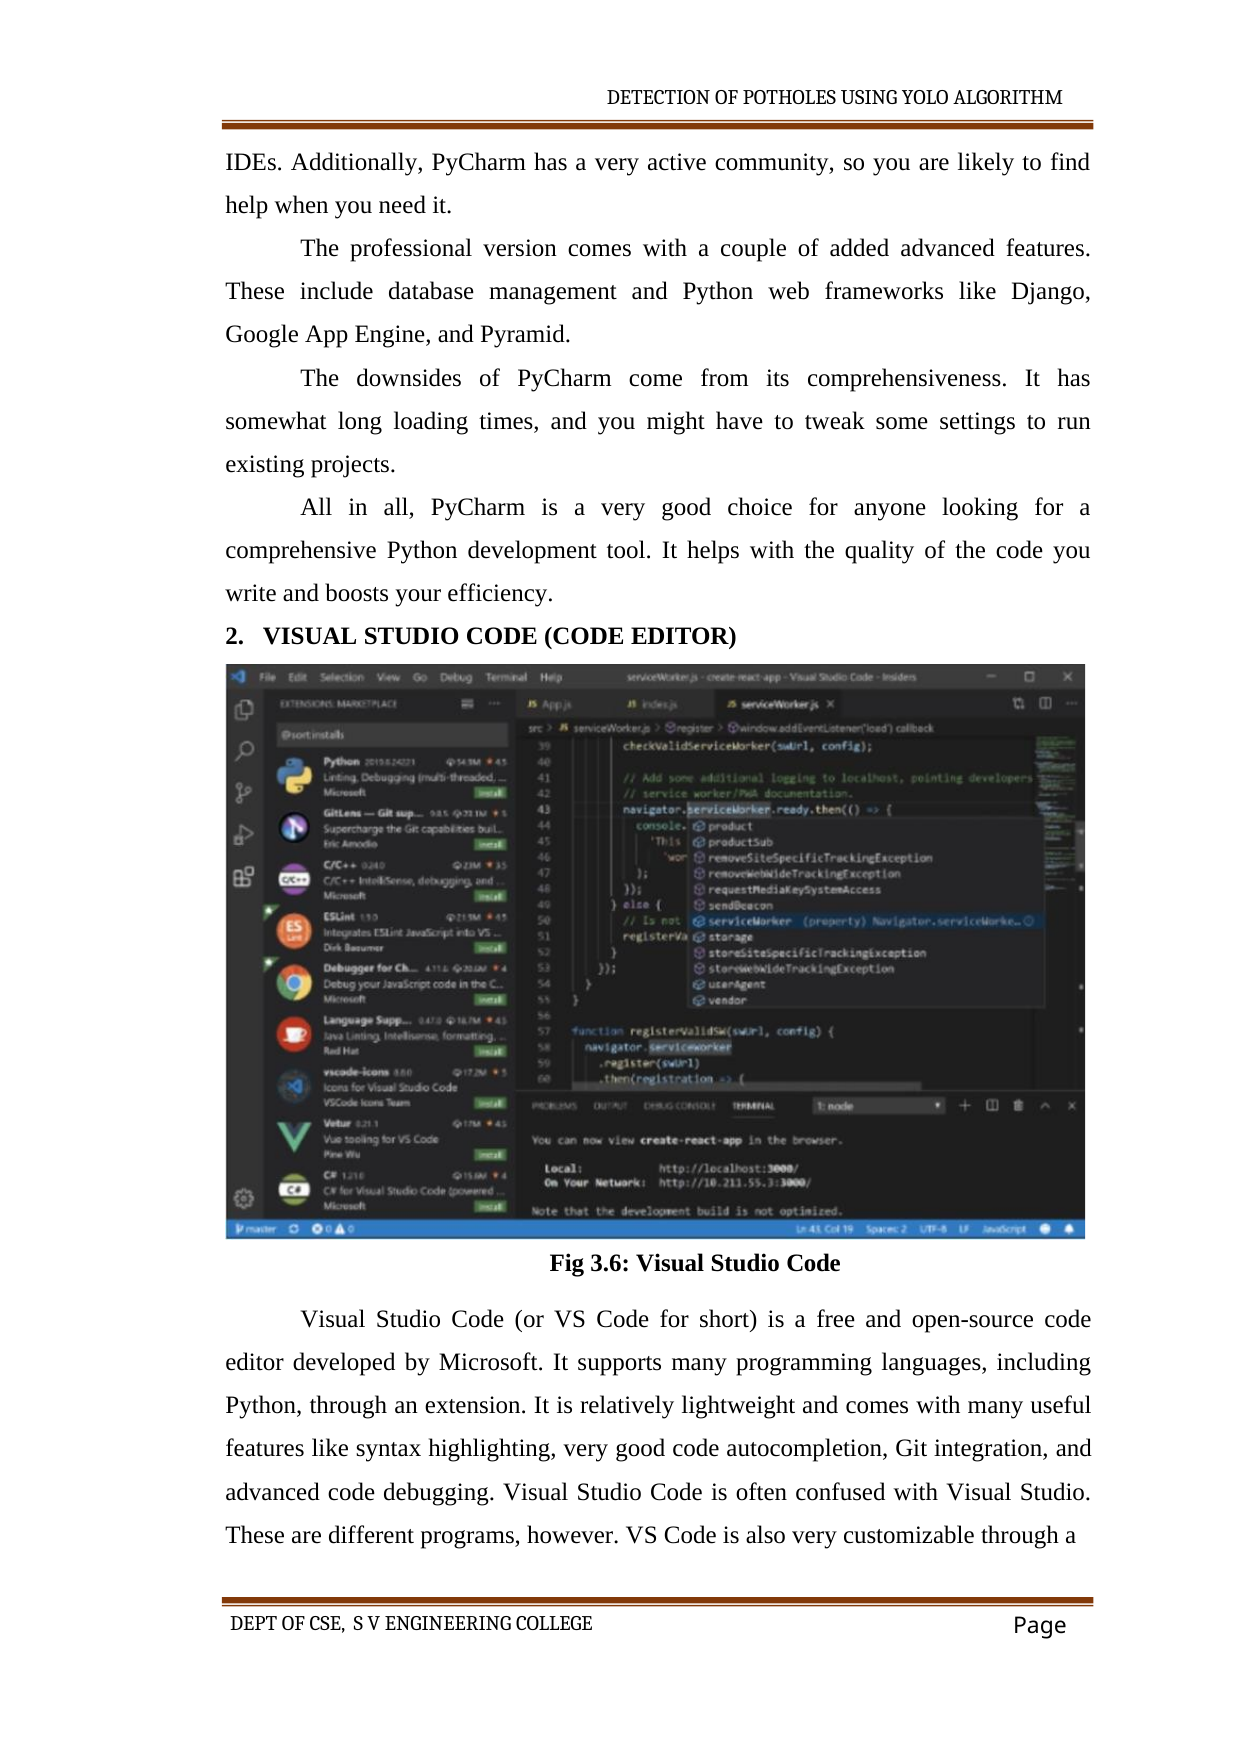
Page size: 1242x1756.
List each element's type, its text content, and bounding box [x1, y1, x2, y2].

text The professional version comes with a couple of added advanced features. These include database management and Python web frameworks like Django, Google App Engine, and Pyramid. [225, 233, 1092, 348]
subtitle Fig 3.6: Visual Studio Code [549, 671, 1110, 1277]
text IDEs. Additionally, PyCharm has a very active community, so you are likely to find help when you need it. [225, 147, 1091, 219]
subtitle VISUAL STUDIO CODE (CODE EDITOR) [225, 621, 1110, 650]
text All in all, PyCharm is a very good choice for anyone looking for a comprehensive Python development tool. It helps with the quality of the code you write and boosts your efficiency. [225, 492, 1092, 607]
text Visual Studio Code (or VS Code for short) is a free and open-source code editor developed by Microsoft. It supports many programming languages, including Python, through an extension. It is relatively lightweight and comes with many useful features like syntax highlighting, very good code autocompletion, Git integration, and advanced code debugging. Visual Studio Code is often confused with Visual Studio. These are different programs, however. VS Code is also very customizable through a [225, 1304, 1092, 1548]
picture [225, 664, 1086, 1240]
text The downsides of PyCharm come from its comprehensiveness. It has somewhat long loading times, and you might have to tweak some settings to run existing projects. [225, 363, 1092, 478]
